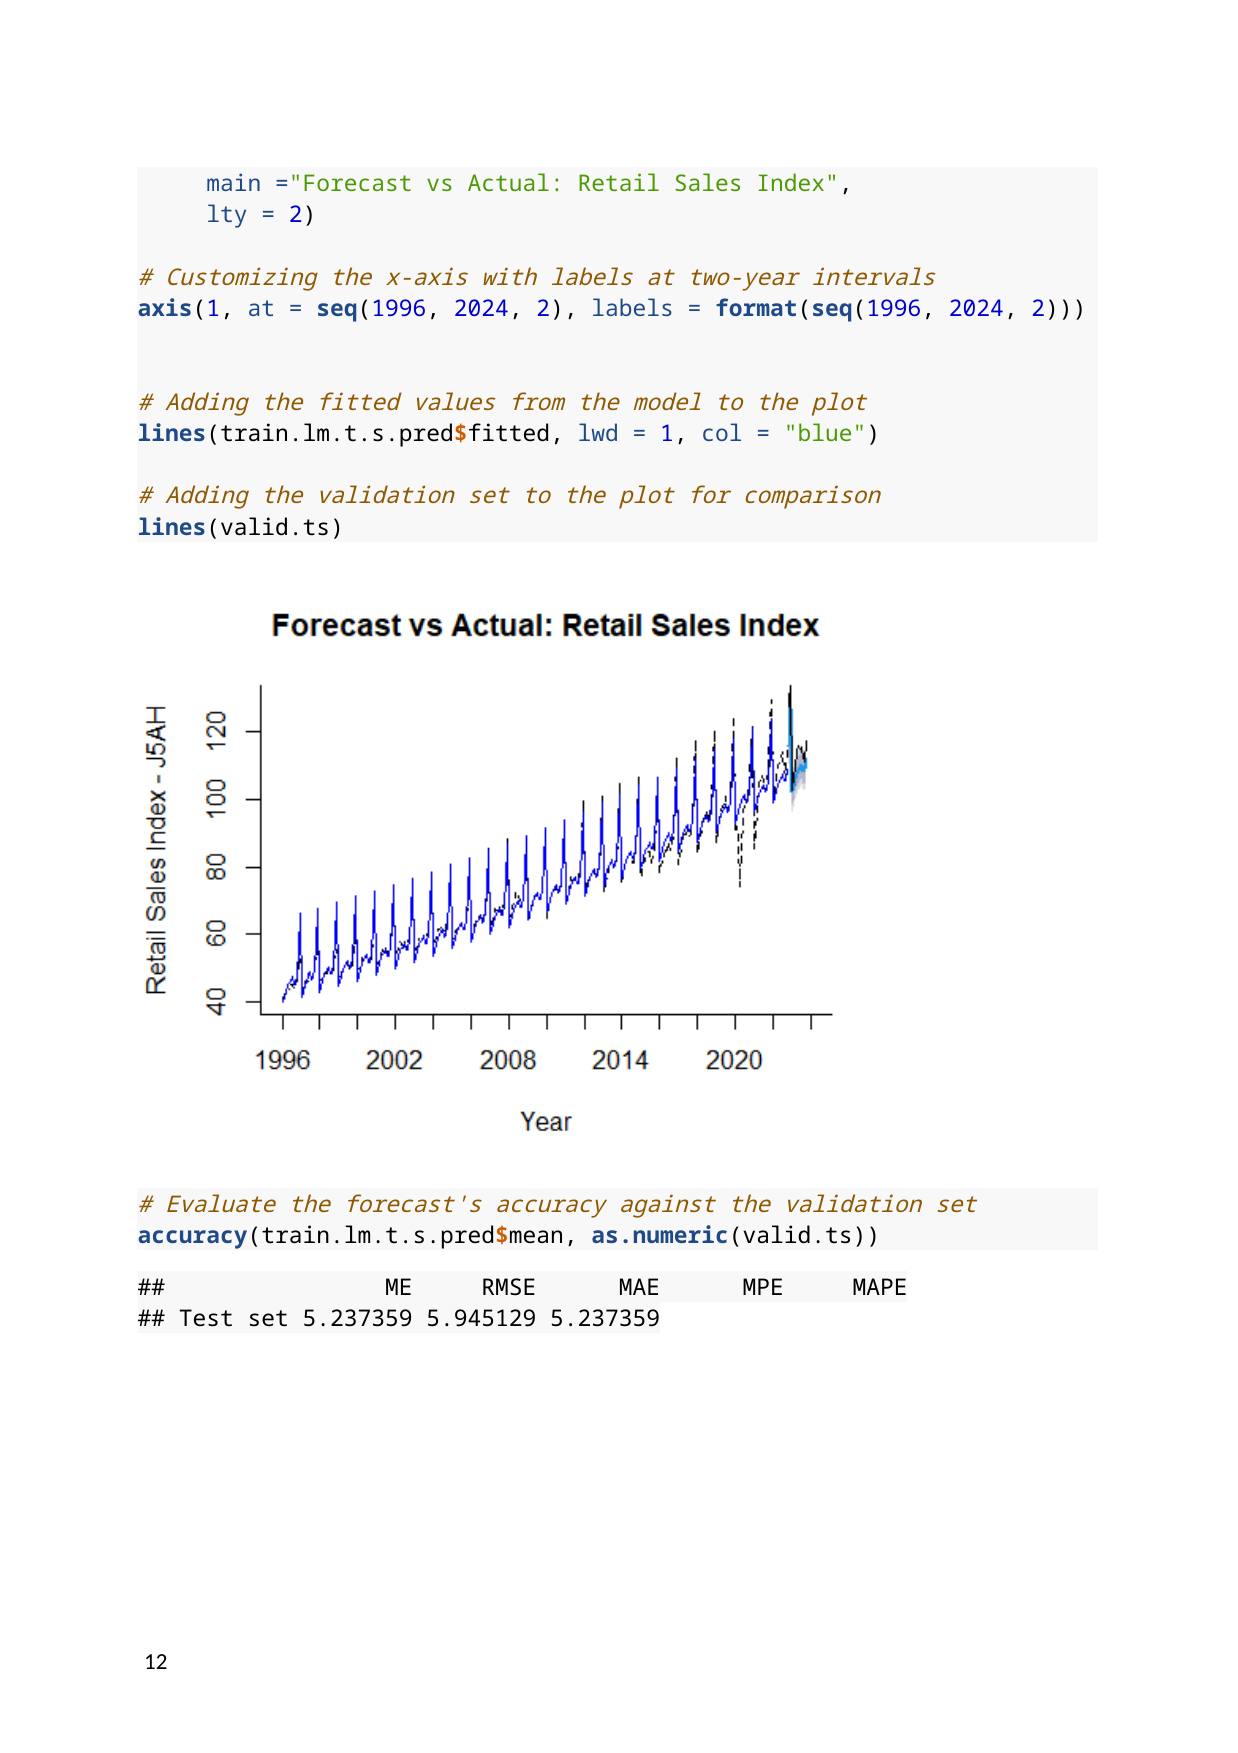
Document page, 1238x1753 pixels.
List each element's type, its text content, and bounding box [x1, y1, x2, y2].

text # Evaluate the forecast's accuracy against the validation set accuracy(train.lm.t.s.pred$mean, as.numeric(valid.ts)) [880, 1188, 1098, 1250]
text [137, 167, 1098, 542]
picture [137, 562, 896, 1169]
text ## ME RMSE MAE MPE MAPE ## Test set 5.237359 5.945129 5.237359 [660, 1271, 1098, 1333]
